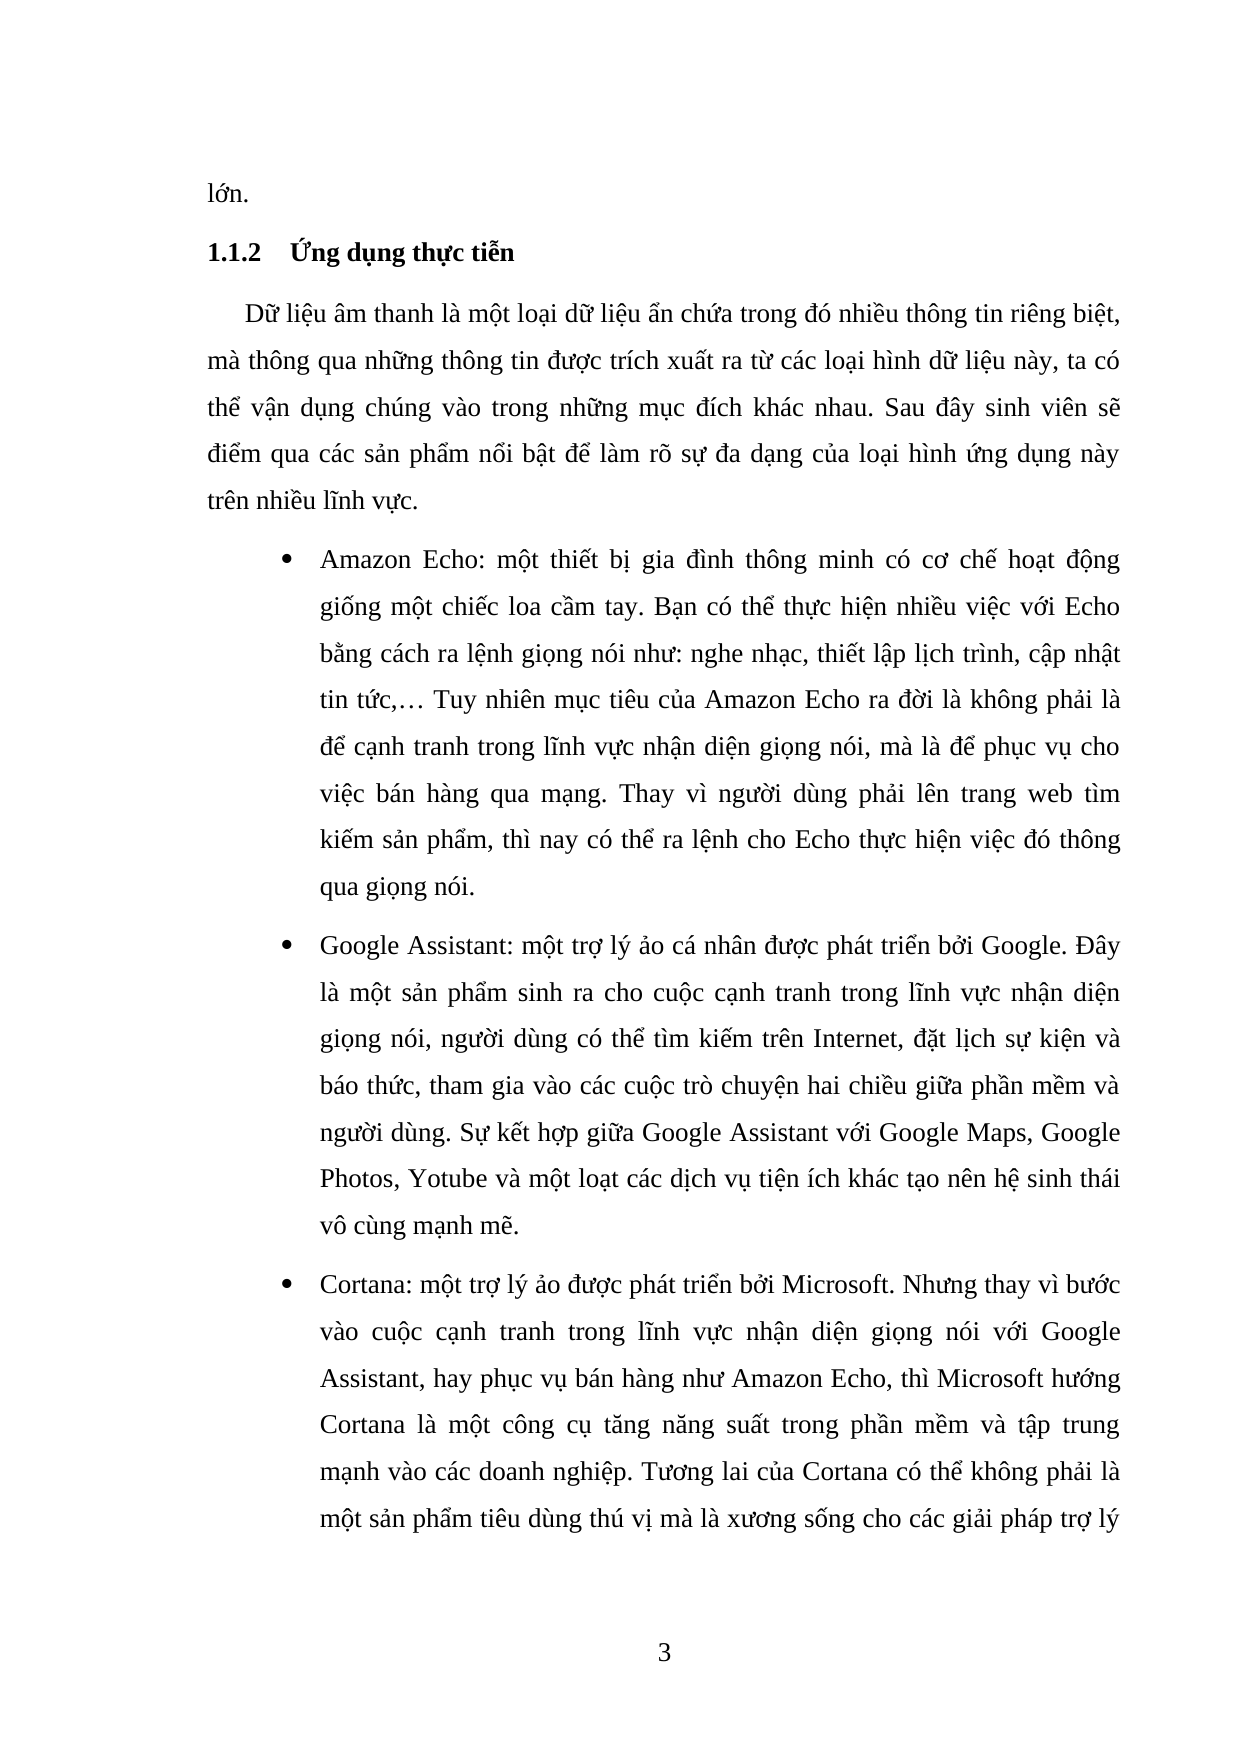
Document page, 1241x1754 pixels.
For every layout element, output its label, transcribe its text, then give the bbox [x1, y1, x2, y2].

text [207, 177, 1122, 208]
list Amazon Echo: một thiết bị gia đình thông minh có cơ chế hoạt động giống một chiếc loa cầm tay. Bạn có thể thực hiện nhiều việc với Echo bằng cách ra lệnh giọng nói như: nghe nhạc, thiết lập lịch trình, cập nhật tin tức,… Tuy nhiên mục tiêu của Amazon Echo ra đời là không phải là để cạnh tranh trong lĩnh vực nhận diện giọng nói, mà là để phục vụ cho việc bán hàng qua mạng. Thay vì người dùng phải lên trang web tìm kiếm sản phẩm, thì nay có thể ra lệnh cho Echo thực hiện việc đó thông qua giọng nói. [282, 543, 1122, 901]
list Google Assistant: một trợ lý ảo cá nhân được phát triển bởi Google. Đây là một sản phẩm sinh ra cho cuộc cạnh tranh trong lĩnh vực nhận diện giọng nói, người dùng có thể tìm kiếm trên Internet, đặt lịch sự kiện và báo thức, tham gia vào các cuộc trò chuyện hai chiều giữa phần mềm và người dùng. Sự kết hợp giữa Google Assistant với Google Maps, Google Photos, Yotube và một loạt các dịch vụ tiện ích khác tạo nên hệ sinh thái vô cùng mạnh mẽ. [282, 929, 1122, 1240]
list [282, 1268, 1122, 1533]
text Dữ liệu âm thanh là một loại dữ liệu ẩn chứa trong đó nhiều thông tin riêng biệt, mà thông qua những thông tin được trích xuất ra từ các loại hình dữ liệu này, ta có thể vận dụng chúng vào trong những mục đích khác nhau. Sau đây sinh viên sẽ điểm qua các sản phẩm nổi bật để làm rõ sự đa dạng của loại hình ứng dụng này trên nhiều lĩnh vực. [207, 297, 1122, 515]
subtitle Ứng dụng thực tiễn [207, 236, 1122, 267]
